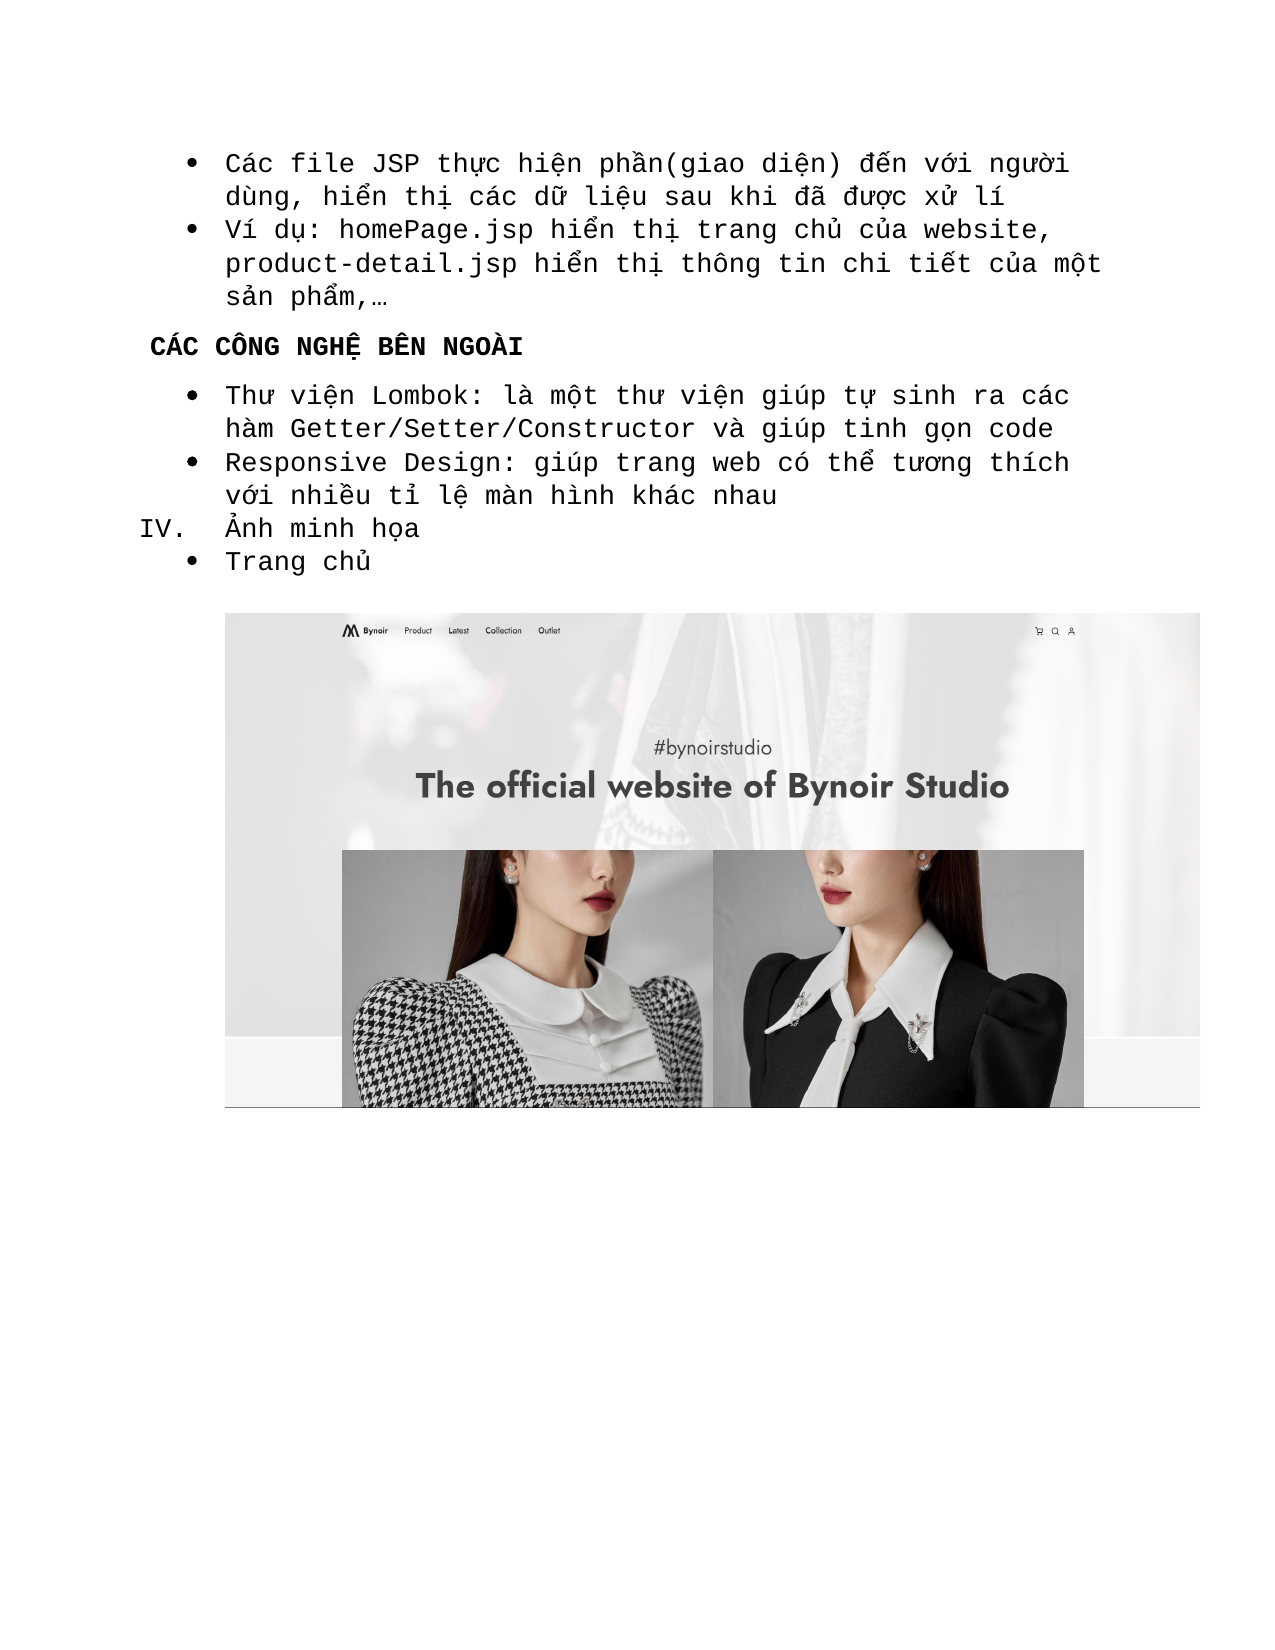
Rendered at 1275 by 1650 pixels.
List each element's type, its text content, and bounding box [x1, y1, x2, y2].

list Trang chủ [187, 548, 1125, 578]
list Ảnh minh họa [187, 514, 1125, 545]
list Ví dụ: homePage.jsp hiển thị trang chủ của website, product-detail.jsp hiển thị thông tin chi tiết của một sản phẩm,… [187, 216, 1125, 313]
picture [225, 613, 1200, 1108]
list Các file JSP thực hiện phần(giao diện) đến với người dùng, hiển thị các dữ liệu sau khi đã được xử lí [187, 150, 1125, 214]
text CÁC CÔNG NGHỆ BÊN NGOÀI [150, 332, 1125, 363]
list Responsive Design: giúp trang web có thể tương thích với nhiều tỉ lệ màn hình khác nhau [187, 448, 1125, 512]
list Thư viện Lombok: là một thư viện giúp tự sinh ra các hàm Getter/Setter/Constructor và giúp tinh gọn code [187, 382, 1125, 446]
